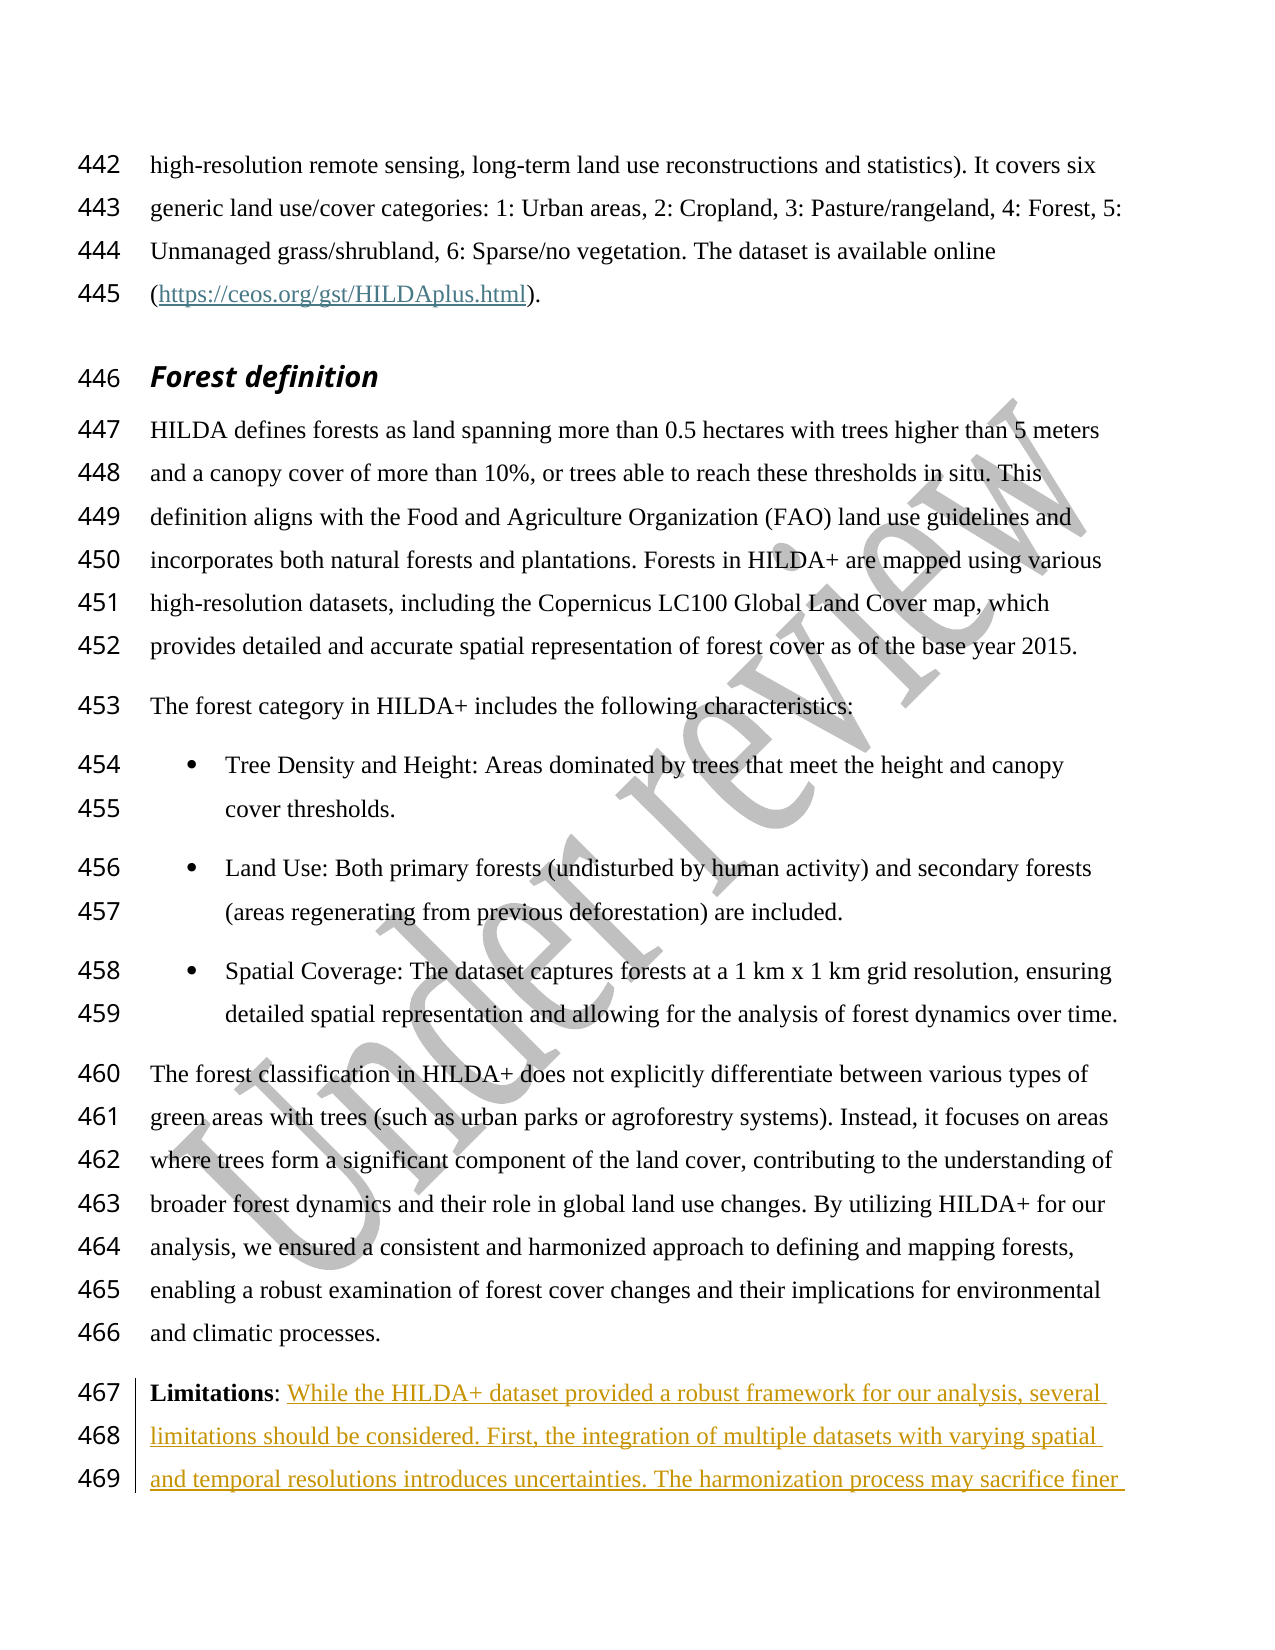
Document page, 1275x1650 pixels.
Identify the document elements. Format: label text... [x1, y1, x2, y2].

text HILDA defines forests as land spanning more than 0.5 hectares with trees higher than 5 meters and a canopy cover of more than 10%, or trees able to reach these thresholds in situ. This definition aligns with the Food and Agriculture Organization (FAO) land use guidelines and incorporates both natural forests and plantations. Forests in HILDA+ are mapped using various high-resolution datasets, including the Copernicus LC100 Global Land Cover map, which provides detailed and accurate spatial representation of forest cover as of the base year 2015. [150, 415, 1125, 660]
list Spatial Coverage: The dataset captures forests at a 1 km x 1 km grid resolution, ensuring detailed spatial representation and allowing for the analysis of forest dynamics over time. [187, 956, 1125, 1028]
text Forest definition [150, 356, 1125, 396]
text Limitations: 33 [150, 1378, 1125, 1489]
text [150, 150, 1125, 308]
text The forest category in HILDA+ includes the following characteristics: [150, 691, 1125, 719]
text The forest classification in HILDA+ does not explicitly differentiate between various types of green areas with trees (such as urban parks or agroforestry systems). Instead, it focuses on areas where trees form a significant component of the land cover, contributing to the understanding of broader forest dynamics and their role in global land use changes. By utilizing HILDA+ for our analysis, we ensured a consistent and harmonized approach to defining and mapping forests, enabling a robust examination of forest cover changes and their implications for environmental and climatic processes. [150, 1059, 1125, 1347]
list Land Use: Both primary forests (undisturbed by human activity) and secondary forests (areas regenerating from previous deforestation) are included. [187, 853, 1125, 925]
list Tree Density and Height: Areas dominated by trees that meet the height and canopy cover thresholds. [187, 751, 1125, 822]
